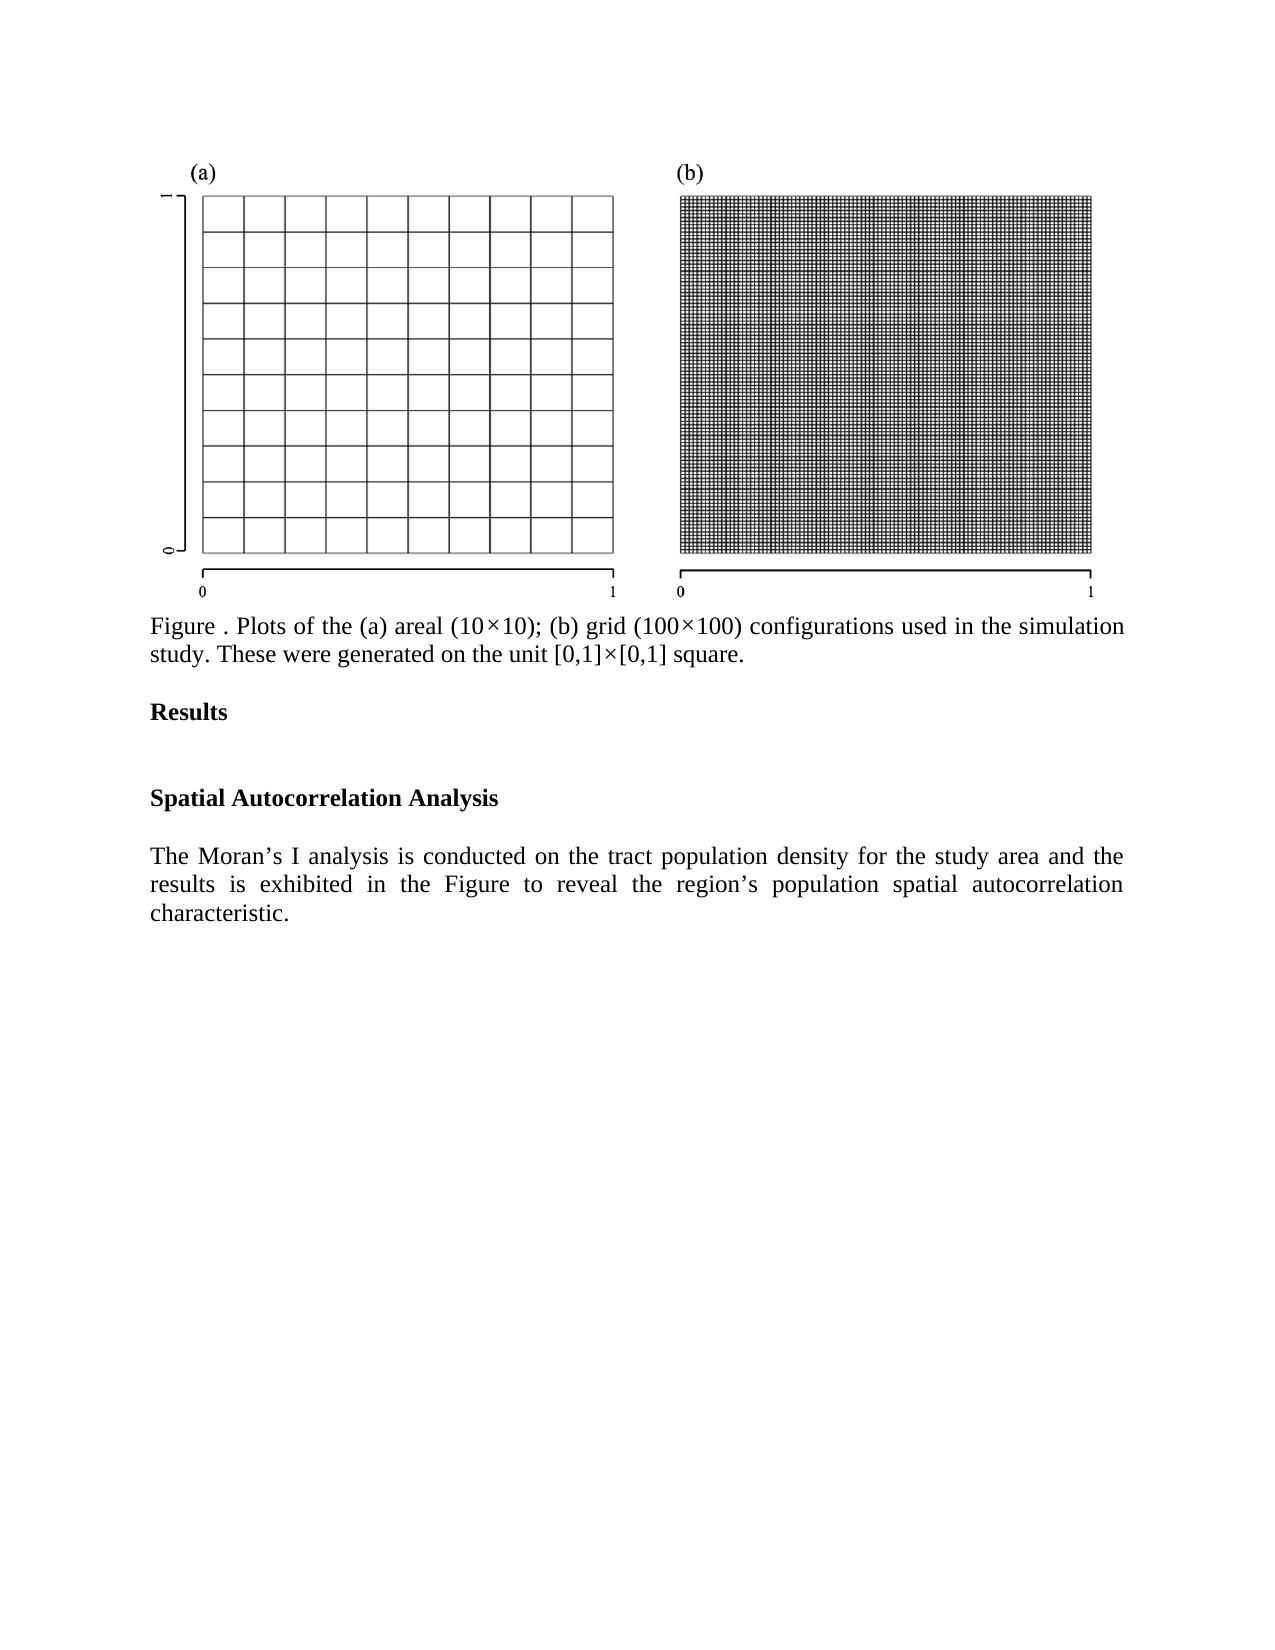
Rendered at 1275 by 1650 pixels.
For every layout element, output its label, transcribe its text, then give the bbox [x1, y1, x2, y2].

text Spatial Autocorrelation Analysis [150, 783, 1125, 812]
text The Moran’s I analysis is conducted on the tract population density for the study area and the results is exhibited in the Figure to reveal the region’s population spatial autocorrelation characteristic. [150, 841, 1125, 927]
text Results [150, 697, 1125, 726]
picture [150, 150, 1125, 611]
text Figure . Plots of the (a) areal (1010); (b) grid (100100) configurations used in the simulation study. These were generated on the unit [0,1][0,1] square. [150, 611, 1125, 668]
